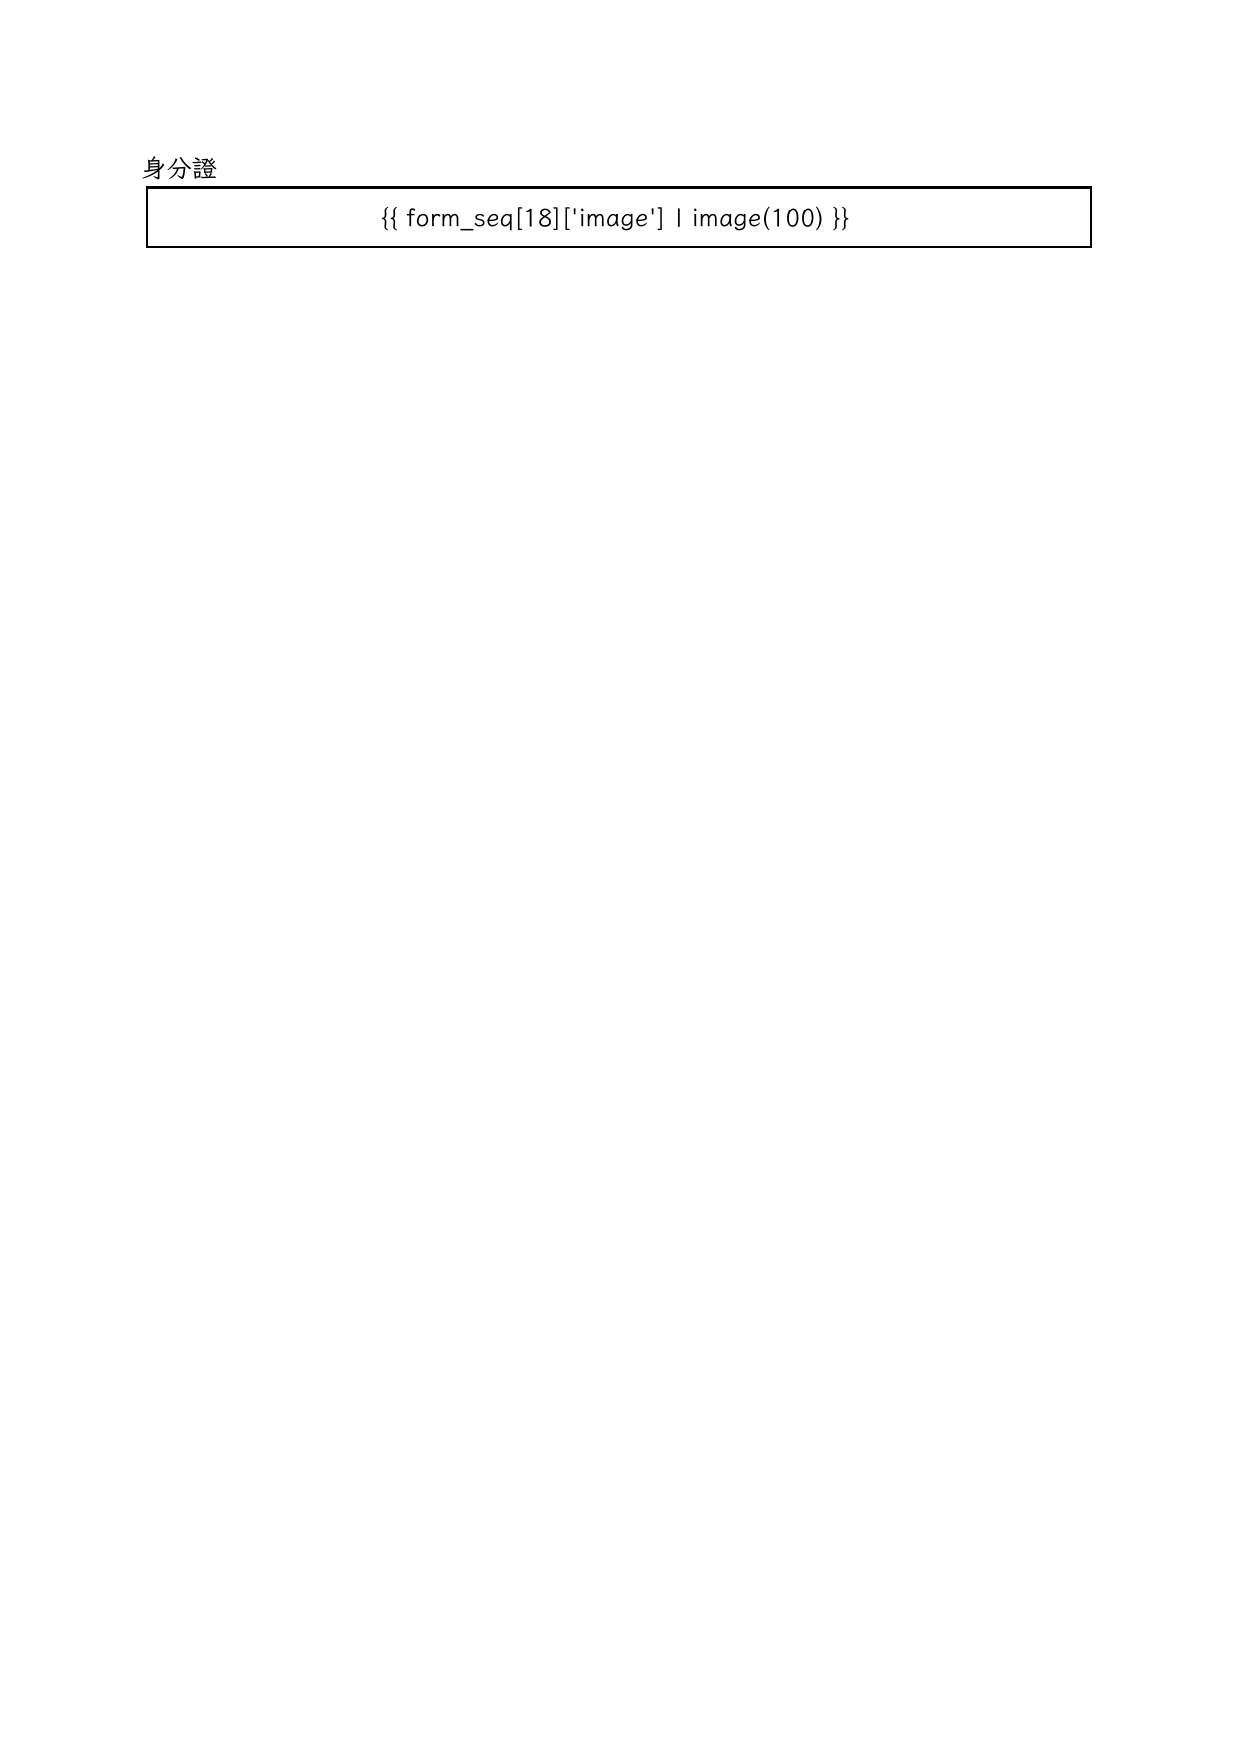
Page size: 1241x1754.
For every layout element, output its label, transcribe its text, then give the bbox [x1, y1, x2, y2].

table_header {{ form_seq[18]['image'] | image(100) }} [148, 189, 1090, 246]
text 身分證 [142, 154, 1090, 182]
